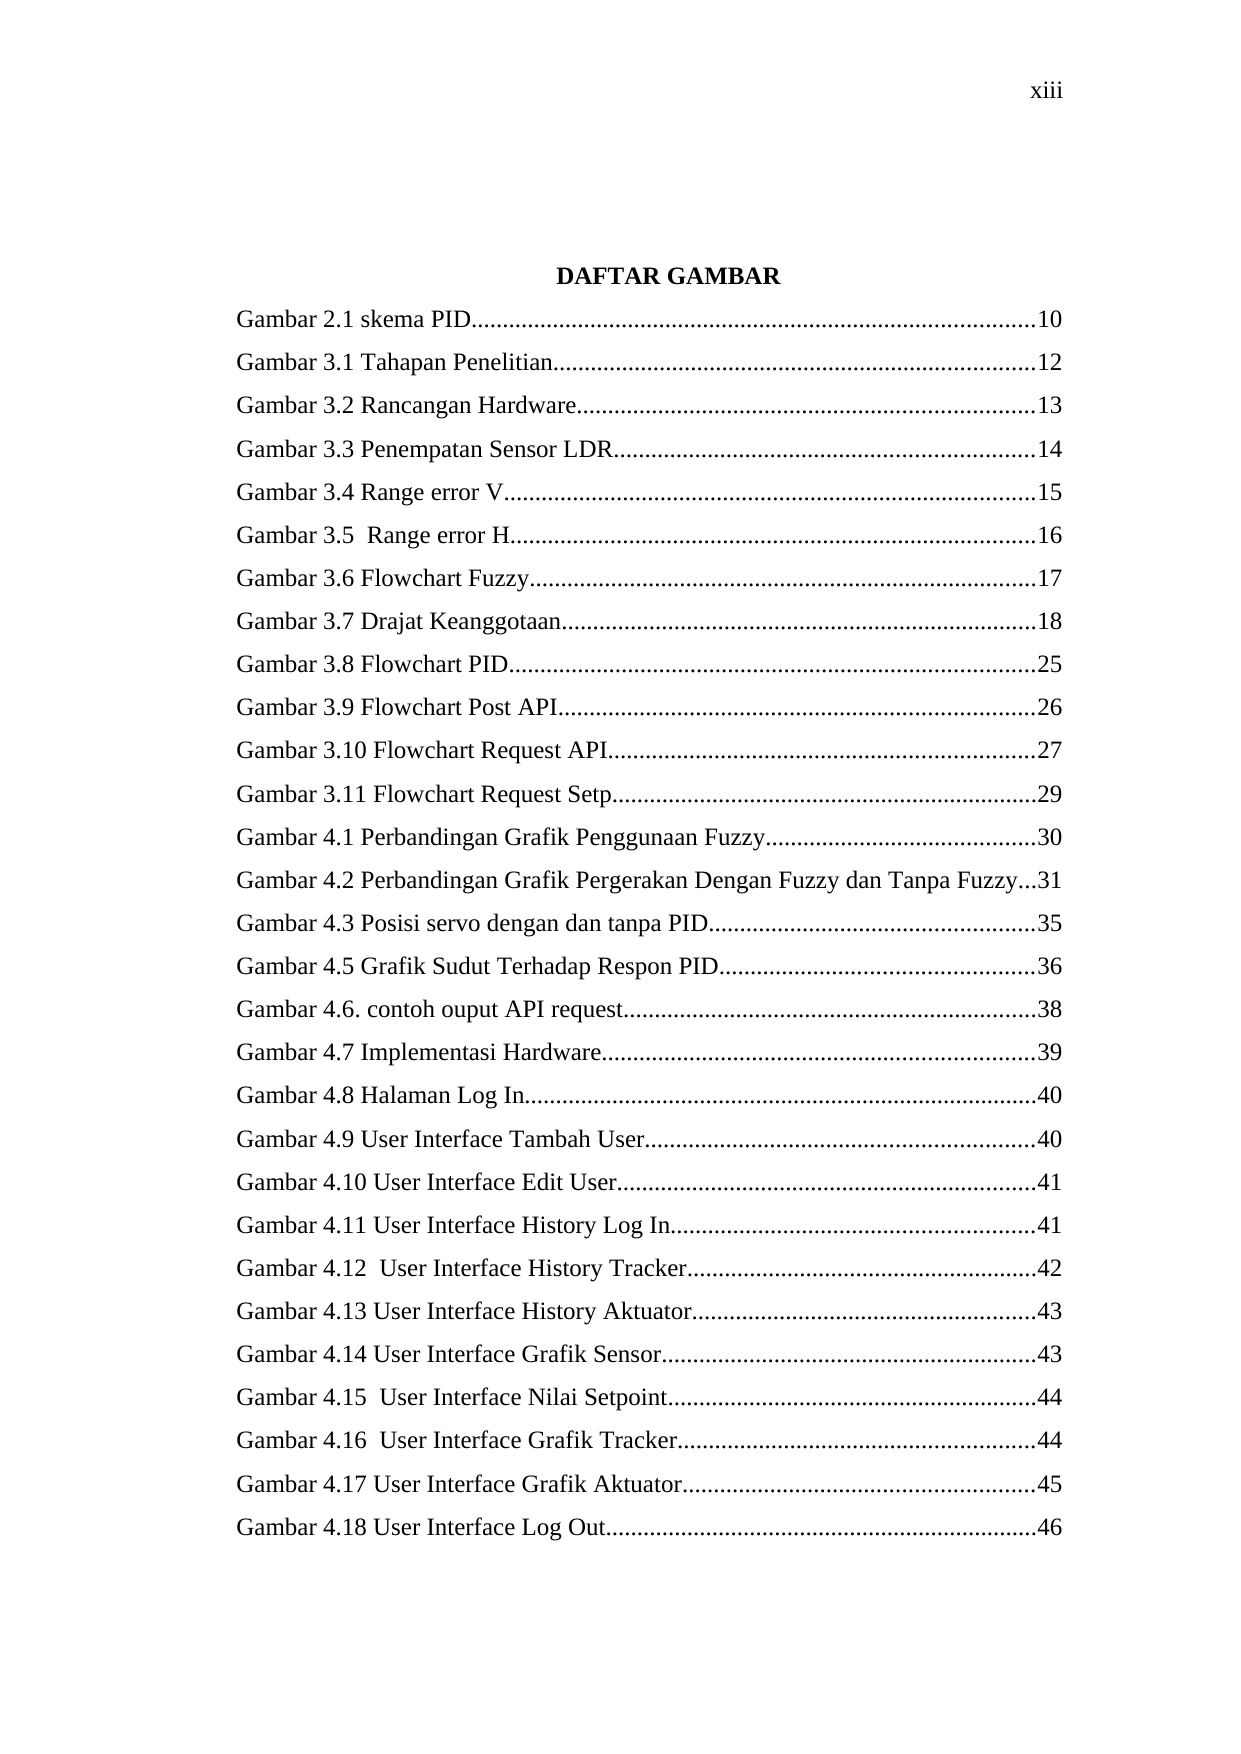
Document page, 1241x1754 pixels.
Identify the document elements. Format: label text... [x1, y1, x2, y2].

text Gambar 4.11 User Interface History Log In 41 [236, 1210, 1063, 1239]
text Gambar 3.1 Tahapan Penelitian 12 [236, 347, 1063, 376]
text Gambar 3.10 Flowchart Request API 27 [236, 736, 1063, 764]
text Gambar 3.4 Range error V 15 [236, 477, 1063, 506]
text Gambar 3.6 Flowchart Fuzzy 17 [236, 563, 1063, 592]
text Gambar 3.9 Flowchart Post API 26 [236, 692, 1063, 721]
text Gambar 4.13 User Interface History Aktuator 43 [236, 1296, 1063, 1325]
text Gambar 4.12 User Interface History Tracker 42 [236, 1253, 1063, 1282]
text Gambar 4.18 User Interface Log Out 46 [236, 1512, 1063, 1541]
text Gambar 4.15 User Interface Nilai Setpoint 44 [236, 1382, 1063, 1411]
text Gambar 4.17 User Interface Grafik Aktuator 45 [236, 1469, 1063, 1497]
text Gambar 4.9 User Interface Tambah User 40 [236, 1124, 1063, 1152]
text Gambar 4.8 Halaman Log In 40 [236, 1081, 1063, 1109]
text Gambar 3.8 Flowchart PID 25 [236, 649, 1063, 678]
text Gambar 3.2 Rancangan Hardware 13 [236, 391, 1063, 419]
text Gambar 3.11 Flowchart Request Setp 29 [236, 779, 1063, 807]
text Gambar 4.10 User Interface Edit User 41 [236, 1167, 1063, 1196]
text Gambar 2.1 skema PID 10 [236, 304, 1063, 333]
text Gambar 4.16 User Interface Grafik Tracker 44 [236, 1426, 1063, 1454]
text Gambar 3.3 Penempatan Sensor LDR 14 [236, 434, 1063, 462]
text Gambar 3.7 Drajat Keanggotaan 18 [236, 606, 1063, 635]
text Gambar 4.3 Posisi servo dengan dan tanpa PID 35 [236, 908, 1063, 937]
subtitle DAFTAR GAMBAR [273, 261, 1063, 290]
text Gambar 4.6. contoh ouput API request 38 [236, 994, 1063, 1023]
text Gambar 4.14 User Interface Grafik Sensor 43 [236, 1339, 1063, 1368]
text Gambar 4.7 Implementasi Hardware 39 [236, 1037, 1063, 1066]
text Gambar 4.5 Grafik Sudut Terhadap Respon PID 36 [236, 951, 1063, 980]
text Gambar 4.1 Perbandingan Grafik Penggunaan Fuzzy 30 [236, 822, 1063, 851]
text Gambar 4.2 Perbandingan Grafik Pergerakan Dengan Fuzzy dan Tanpa Fuzzy 31 [236, 865, 1063, 894]
text Gambar 3.5 Range error H 16 [236, 520, 1063, 549]
